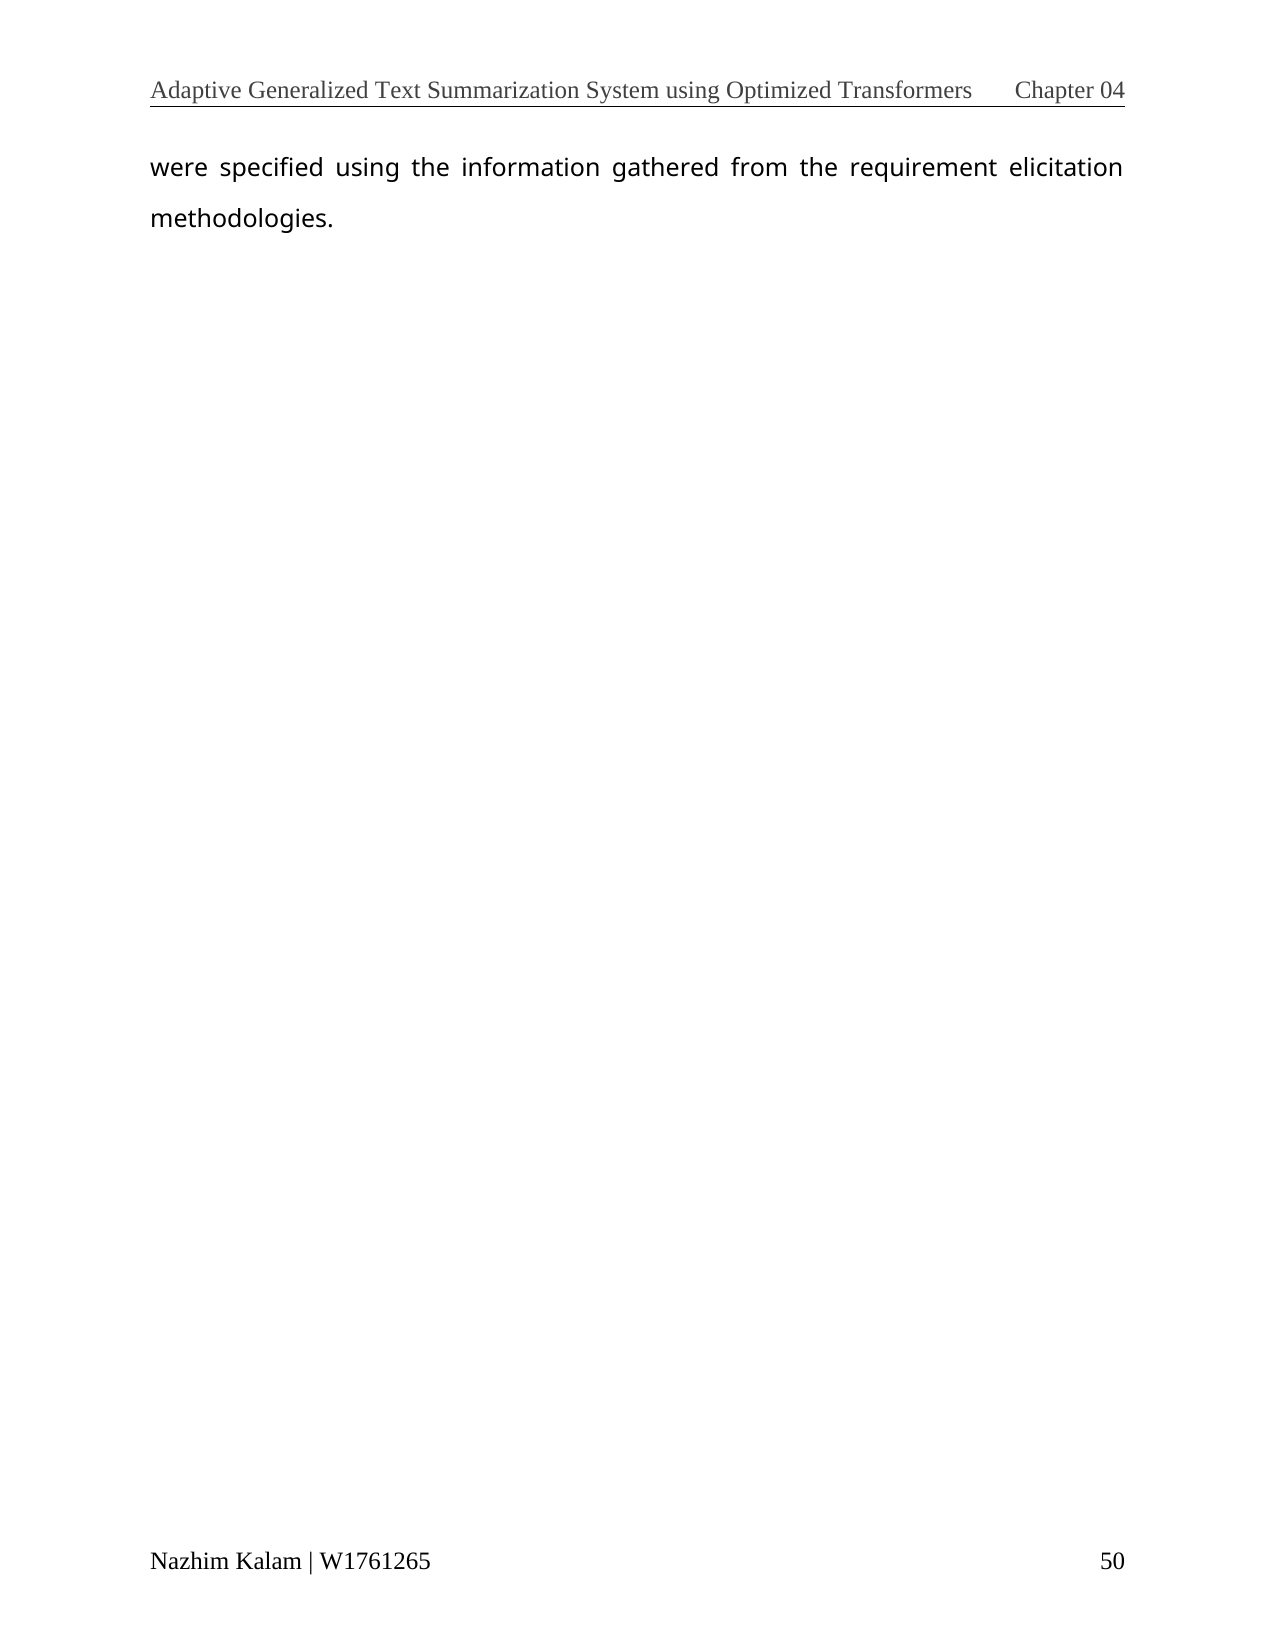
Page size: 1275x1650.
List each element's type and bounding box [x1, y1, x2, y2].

text [150, 150, 1125, 235]
